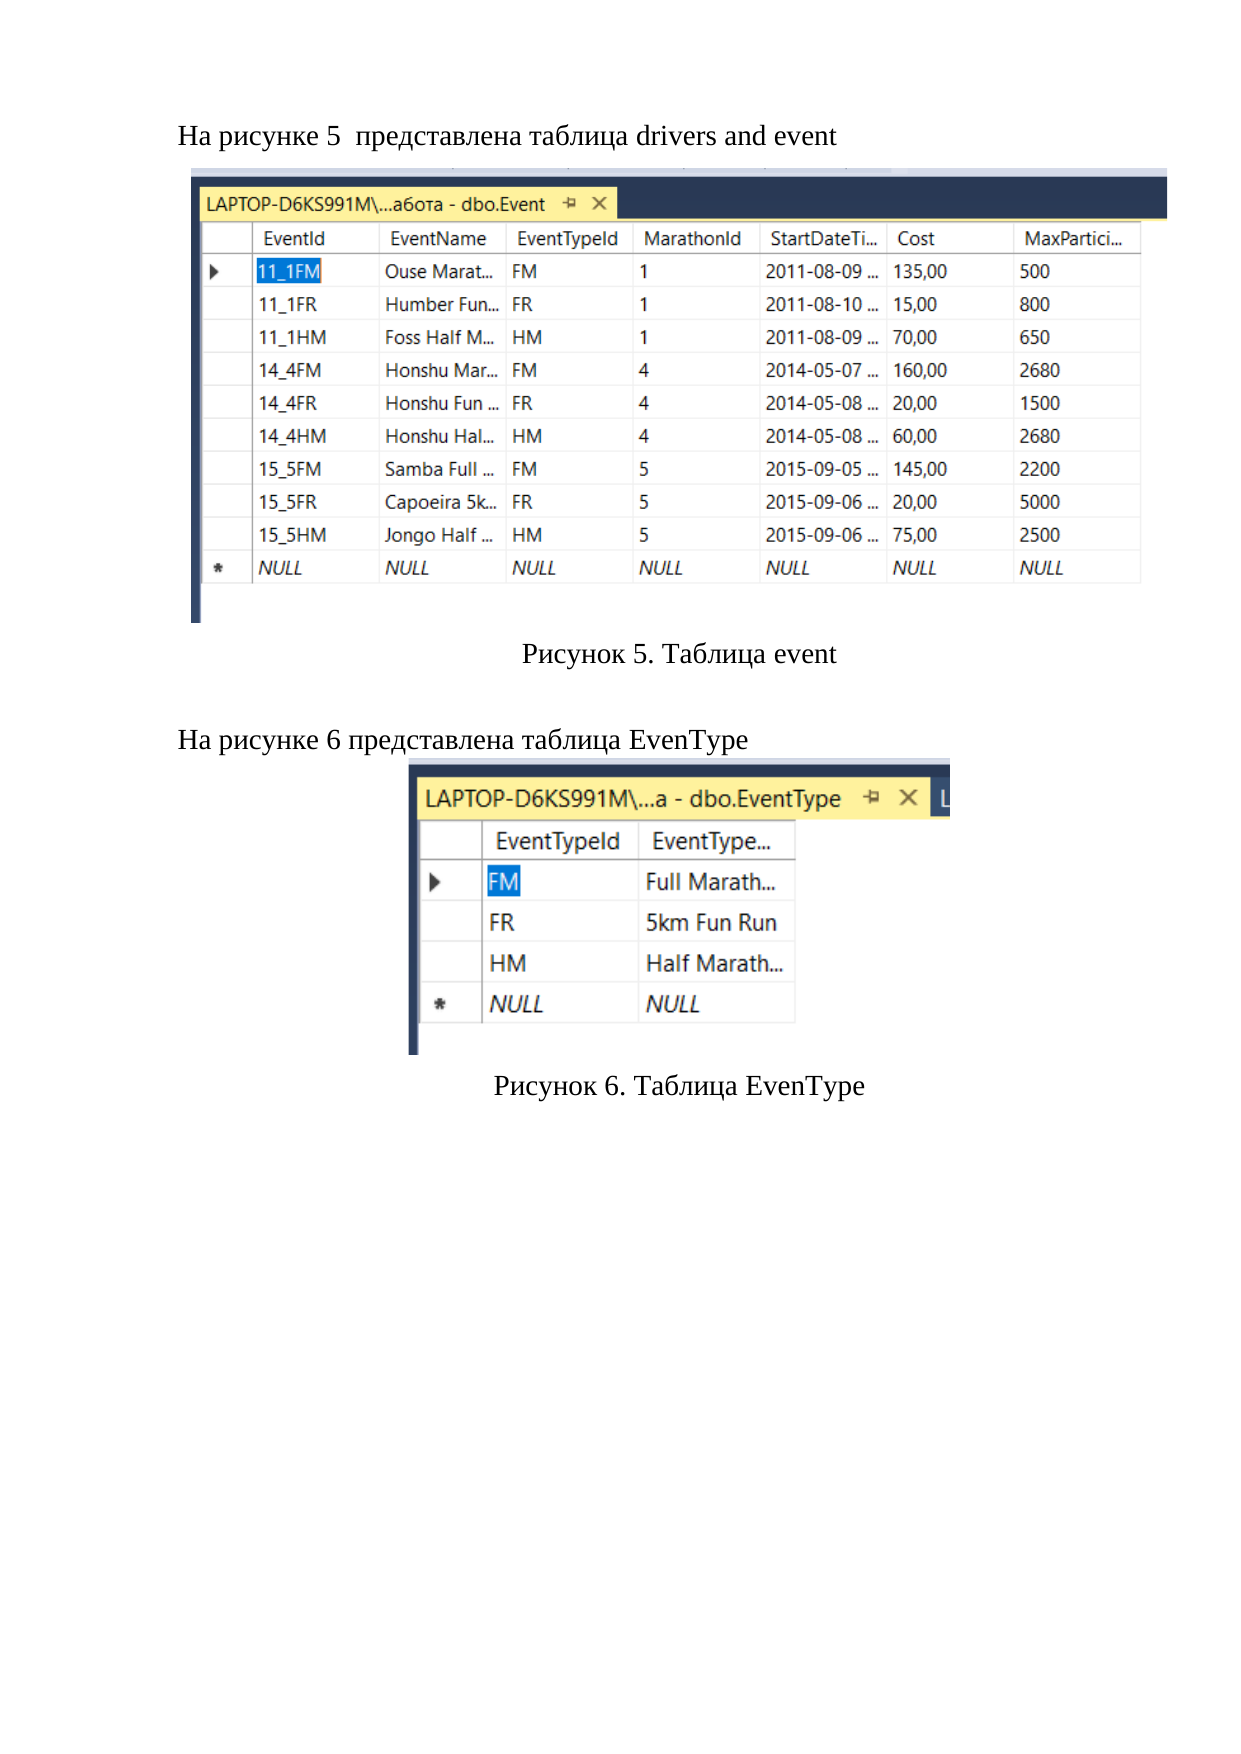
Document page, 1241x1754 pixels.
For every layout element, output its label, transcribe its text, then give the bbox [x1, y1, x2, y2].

text На рисунке 5 представлена таблица drivers and event [177, 118, 1181, 152]
text Рисунок 5. Таблица event [177, 637, 1181, 670]
picture [191, 168, 1168, 623]
text На рисунке 6 представлена таблица EvenType [177, 722, 1181, 756]
text Рисунок 6. Таблица EvenType [177, 1068, 1181, 1102]
picture [408, 758, 950, 1055]
